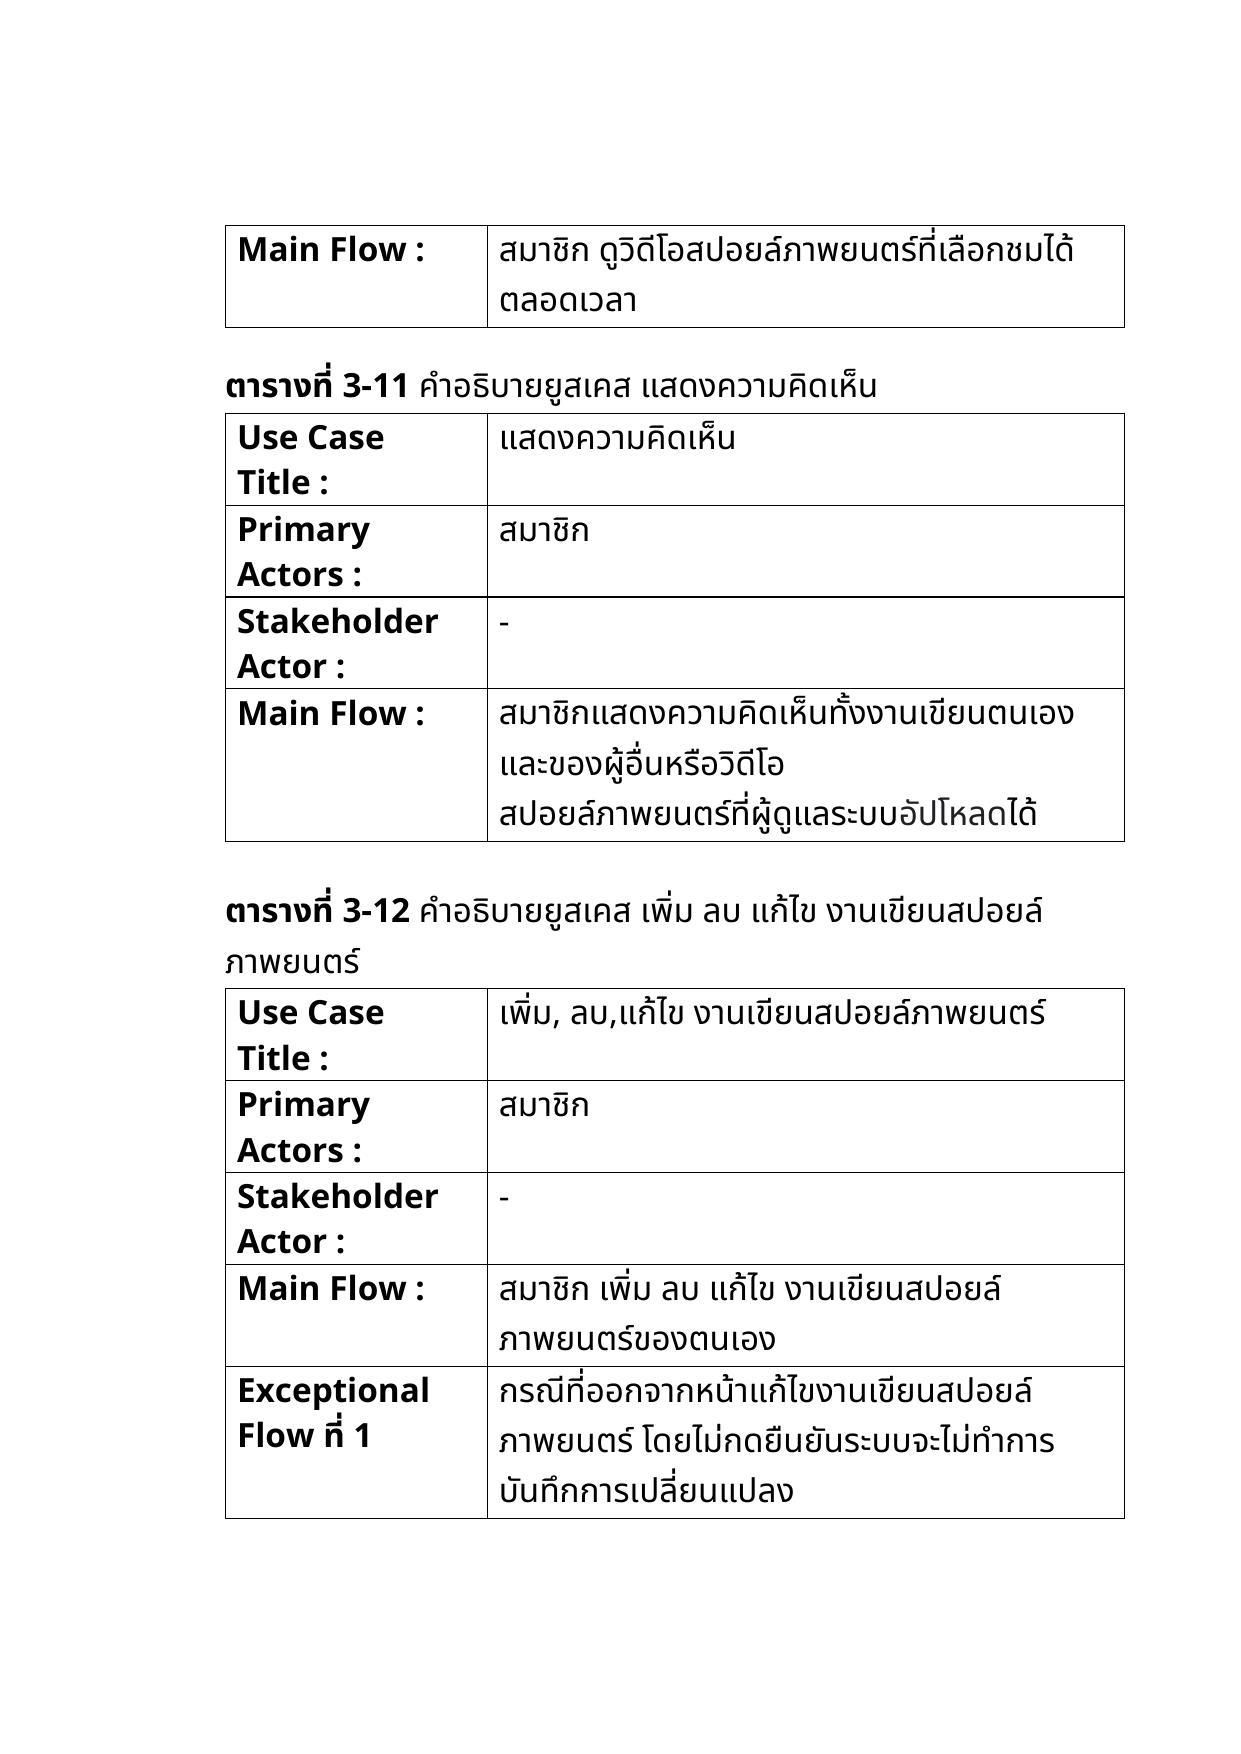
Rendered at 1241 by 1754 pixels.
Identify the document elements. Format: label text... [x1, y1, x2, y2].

table_cell Exceptional Flow ที่ 1 [226, 1367, 487, 1518]
table_cell Main Flow : [226, 689, 487, 841]
table_cell - [488, 598, 1124, 688]
table_header Use Case Title : [226, 414, 487, 504]
text ตารางที่ 3-11 คำอธิบายยูสเคส แสดงความคิดเห็น [225, 362, 1090, 413]
table_cell Main Flow : [226, 1265, 487, 1366]
table_cell สมาชิกแสดงความคิดเห็นทั้งงานเขียนตนเองและของผู้อื่นหรือวิดีโอ สปอยล์ภาพยนตร์ที่ผู้ดูแลระบบอัปโหลดได้ [488, 689, 1124, 841]
table_cell Stakeholder Actor : [226, 1173, 487, 1264]
table_cell สมาชิก ดูวิดีโอสปอยล์ภาพยนตร์ที่เลือกชมได้ตลอดเวลา [488, 226, 1124, 327]
table_cell สมาชิก เพิ่ม ลบ แก้ไข งานเขียนสปอยล์ภาพยนตร์ของตนเอง [488, 1265, 1124, 1366]
table_cell Main Flow : [226, 226, 487, 327]
table_cell สมาชิก [488, 506, 1124, 596]
table_header เพิ่ม, ลบ,แก้ไข งานเขียนสปอยล์ภาพยนตร์ [488, 989, 1124, 1080]
table_cell กรณีที่ออกจากหน้าแก้ไขงานเขียนสปอยล์ภาพยนตร์ โดยไม่กดยืนยันระบบจะไม่ทำการบันทึกการเปลี่ยนแปลง [488, 1367, 1124, 1518]
table_cell Primary Actors : [226, 506, 487, 596]
table_cell สมาชิก [488, 1081, 1124, 1172]
table_cell Primary Actors : [226, 1081, 487, 1172]
table_cell Stakeholder Actor : [226, 598, 487, 688]
table_cell - [488, 1173, 1124, 1264]
text ตารางที่ 3-12 คำอธิบายยูสเคส เพิ่ม ลบ แก้ไข งานเขียนสปอยล์ภาพยนตร์ [225, 887, 1090, 988]
table_header Use Case Title : [226, 989, 487, 1080]
table_header แสดงความคิดเห็น [488, 414, 1124, 504]
